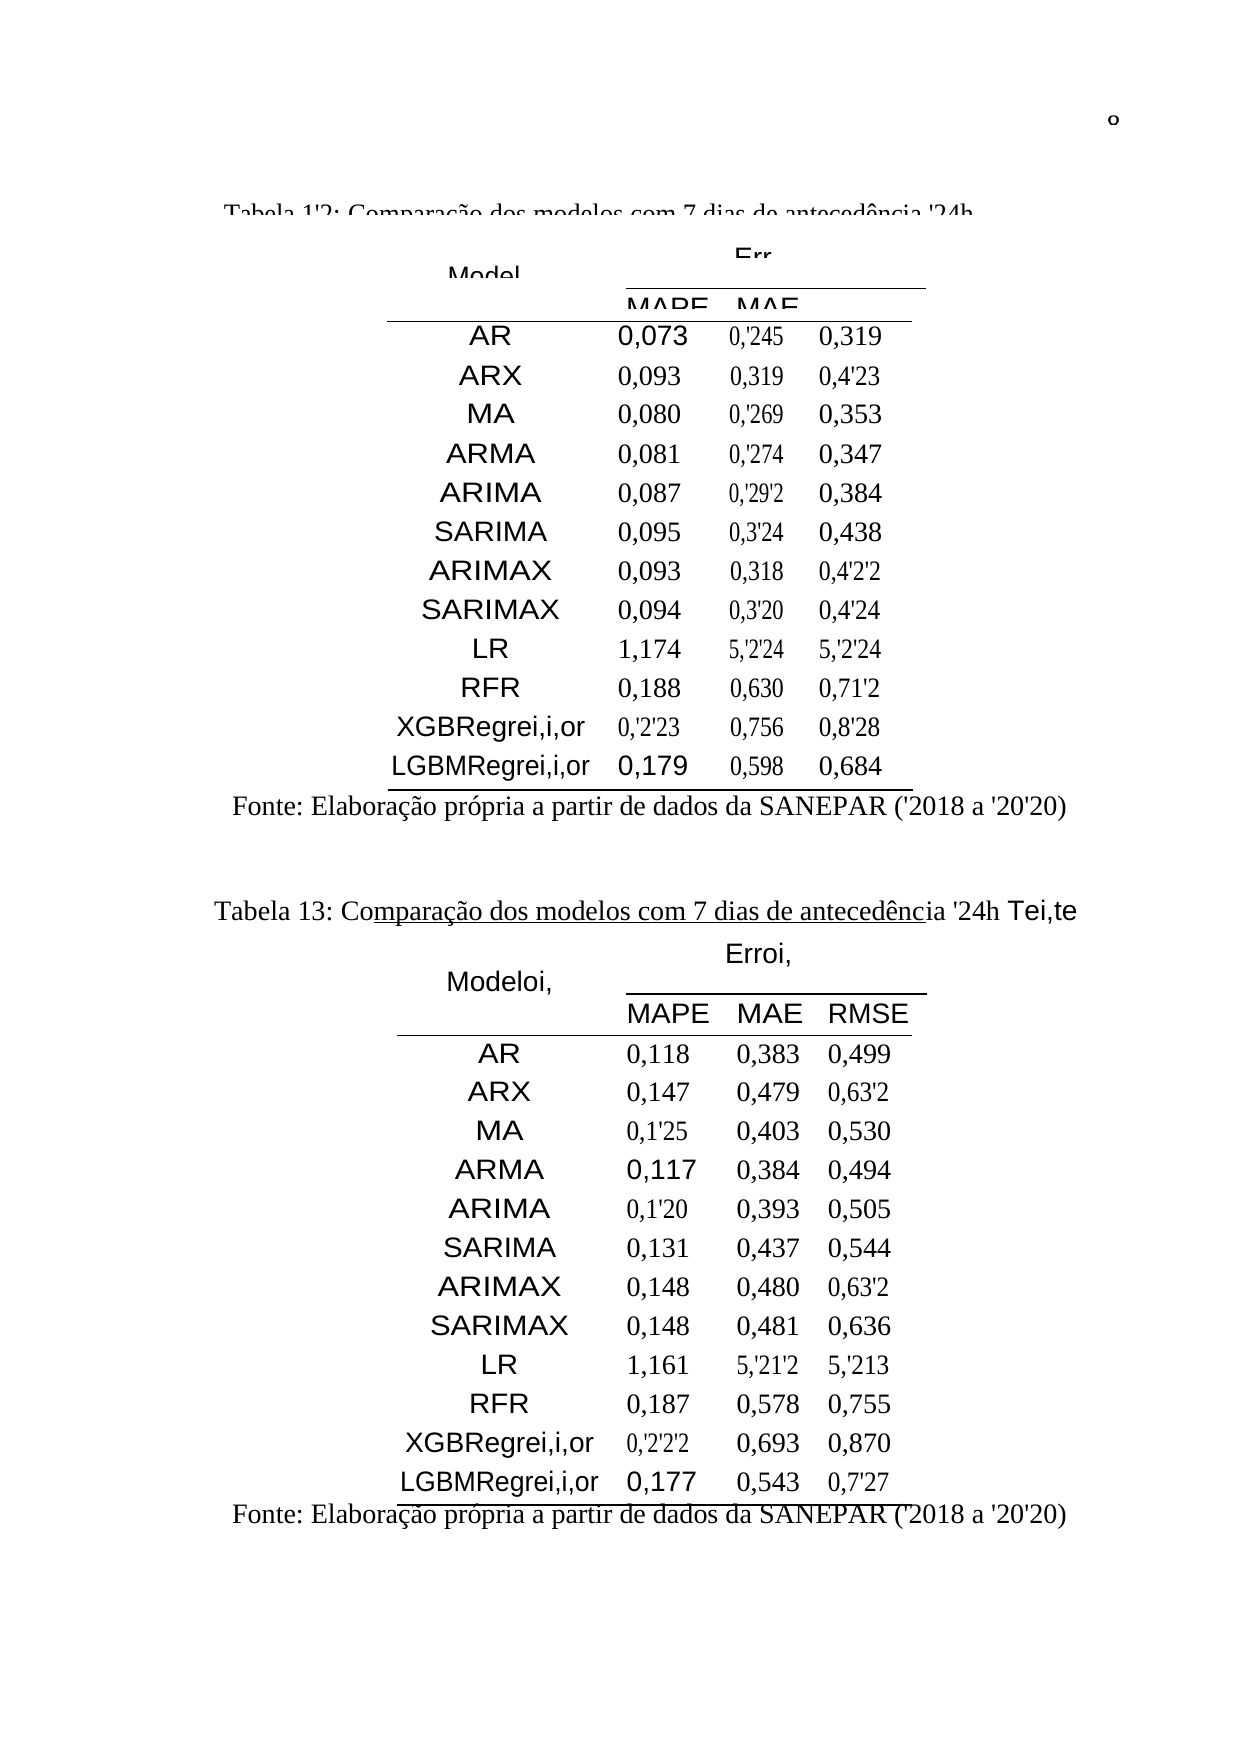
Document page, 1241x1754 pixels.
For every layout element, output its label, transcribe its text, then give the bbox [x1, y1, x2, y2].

table_cell XGBRegrei,i,or [388, 706, 605, 745]
table_cell 0,'269 [705, 394, 801, 433]
table_cell 0,684 [801, 745, 913, 789]
table_cell ARIMA [388, 472, 605, 511]
text Tabela 13: Comparação dos modelos com 7 dias de antecedência '24h Tei,te [150, 894, 1141, 926]
table_cell 0,71'2 [801, 667, 913, 706]
table_cell ARMA [388, 433, 605, 472]
table_cell 0,'274 [705, 433, 801, 472]
text Fonte: Elaboração própria a partir de dados da SANEPAR ('2018 a '20'20) [158, 791, 1141, 822]
table_cell 0,598 [705, 745, 801, 789]
table_cell 0,093 [605, 550, 704, 589]
table_cell 0,3'24 [705, 511, 801, 550]
text Erroi, [278, 937, 1239, 969]
table_cell 0,319 [705, 355, 801, 394]
table_cell 0,188 [605, 667, 704, 706]
table_cell RFR [388, 667, 605, 706]
table_cell 0,347 [801, 433, 913, 472]
table_cell 0,093 [605, 355, 704, 394]
table_cell 0,081 [605, 433, 704, 472]
table_cell 0,4'24 [801, 589, 913, 628]
table_cell 0,087 [605, 472, 704, 511]
table_header 0,073 [605, 321, 704, 355]
text Fonte: Elaboração própria a partir de dados da SANEPAR ('2018 a '20'20) [158, 1497, 1141, 1530]
table_cell 0,'2'23 [605, 706, 704, 745]
table_cell 0,630 [705, 667, 801, 706]
table_cell MA [388, 394, 605, 433]
table_cell ARIMAX [388, 550, 605, 589]
table_cell LR [388, 628, 605, 667]
table_cell SARIMA [388, 511, 605, 550]
table_cell 0,384 [801, 472, 913, 511]
table_cell LGBMRegrei,i,or [388, 745, 605, 789]
table_cell SARIMAX [388, 589, 605, 628]
table_cell 1,174 [605, 628, 704, 667]
table_cell 5,'2'24 [705, 628, 801, 667]
table_header AR [388, 321, 605, 355]
table_cell ARX [388, 355, 605, 394]
table_cell 0,438 [801, 511, 913, 550]
table_cell 0,'29'2 [705, 472, 801, 511]
table_cell 0,094 [605, 589, 704, 628]
table_cell 0,353 [801, 394, 913, 433]
table_cell 0,179 [605, 745, 704, 789]
table_cell 0,4'2'2 [801, 550, 913, 589]
table_cell 0,080 [605, 394, 704, 433]
table_cell 0,4'23 [801, 355, 913, 394]
table_cell 0,318 [705, 550, 801, 589]
table_cell 0,756 [705, 706, 801, 745]
table_cell 0,095 [605, 511, 704, 550]
table_cell 5,'2'24 [801, 628, 913, 667]
table_header 0,319 [801, 321, 913, 355]
table_cell 0,8'28 [801, 706, 913, 745]
table_header 0,'245 [705, 321, 801, 355]
table_cell 0,3'20 [705, 589, 801, 628]
